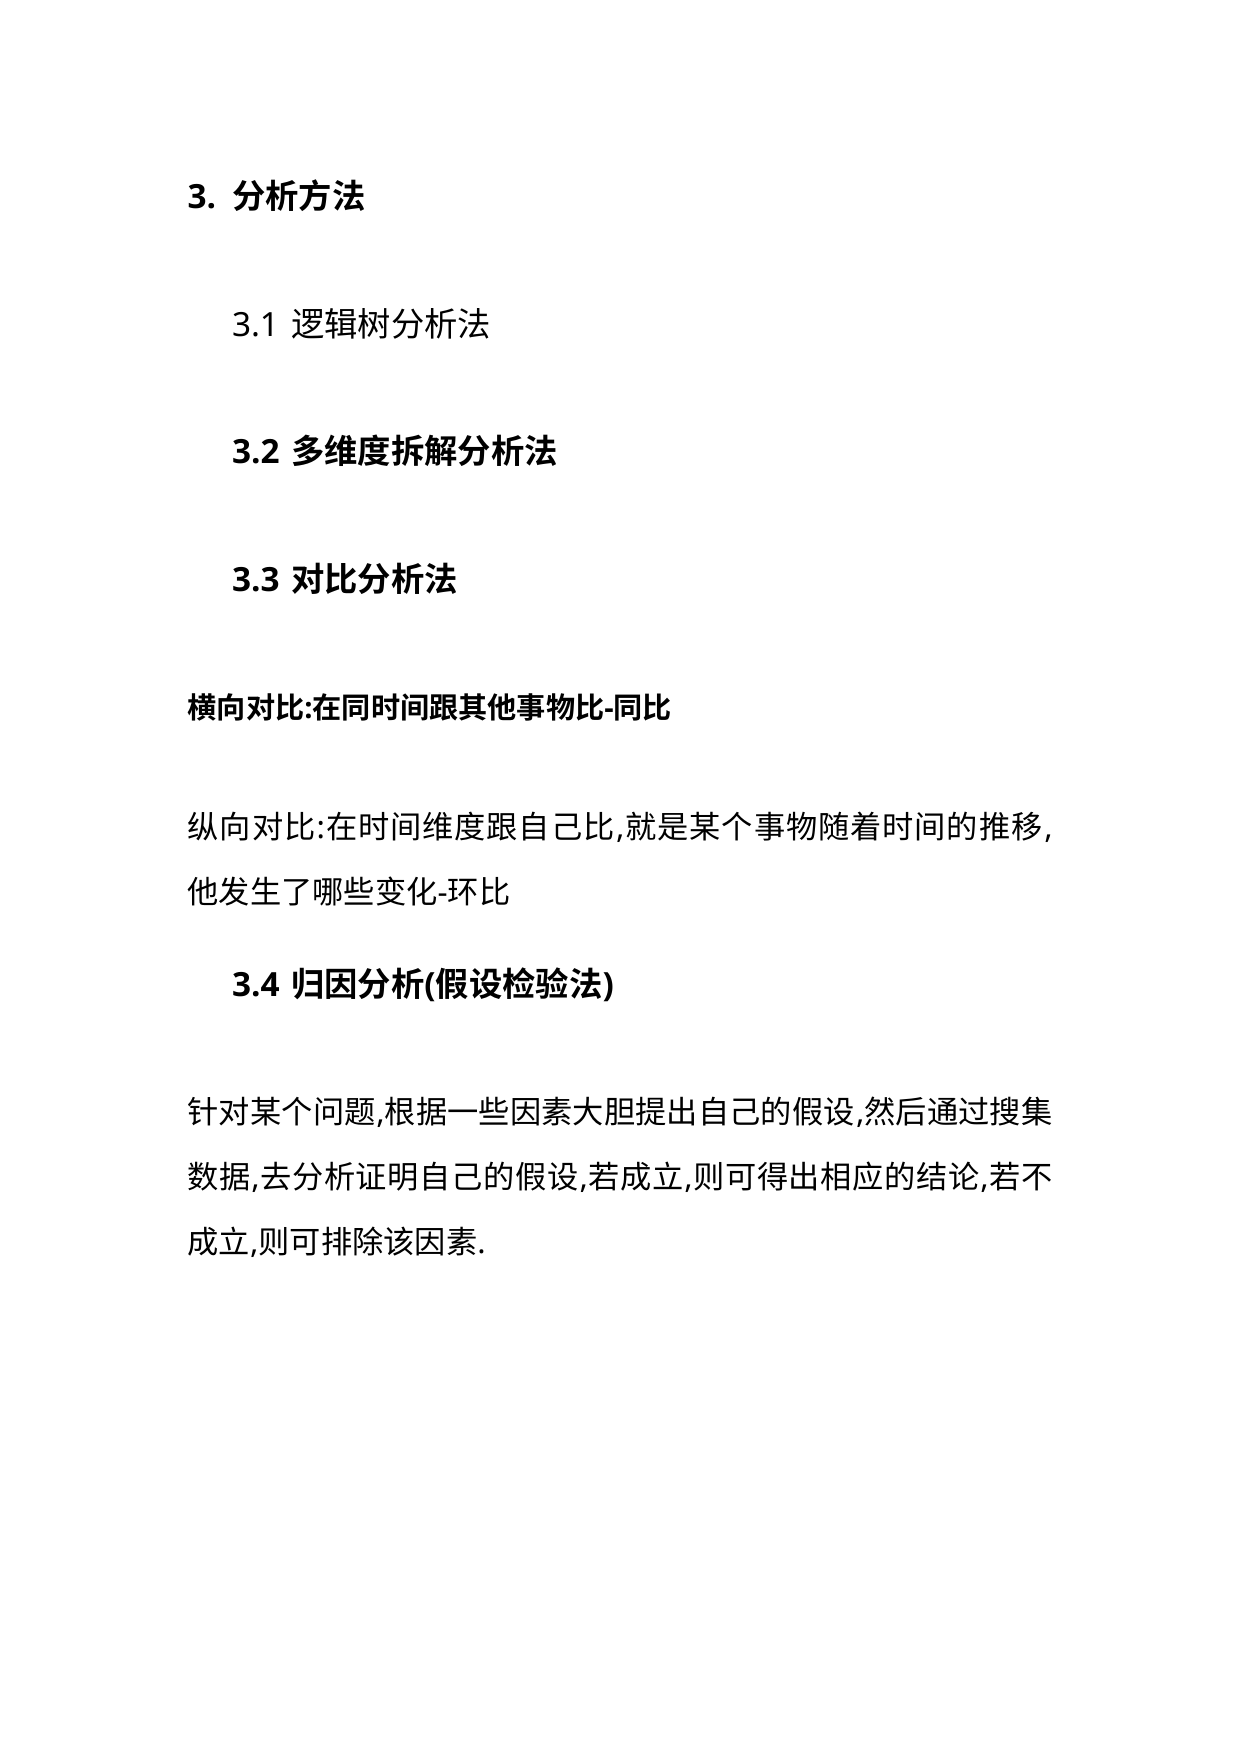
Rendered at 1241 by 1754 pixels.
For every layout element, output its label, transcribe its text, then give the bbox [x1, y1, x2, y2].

text 纵向对比:在时间维度跟自己比,就是某个事物随着时间的推移,他发生了哪些变化-环比 [187, 792, 1053, 922]
text 针对某个问题,根据一些因素大胆提出自己的假设,然后通过搜集数据,去分析证明自己的假设,若成立,则可得出相应的结论,若不成立,则可排除该因素. [187, 1077, 1053, 1272]
subtitle 横向对比:在同时间跟其他事物比-同比 [187, 674, 1053, 739]
subtitle 归因分析(假设检验法) [232, 949, 1053, 1014]
subtitle 多维度拆解分析法 [232, 417, 1053, 482]
subtitle 逻辑树分析法 [232, 289, 1053, 354]
subtitle 分析方法 [187, 162, 1053, 227]
subtitle 对比分析法 [232, 544, 1053, 609]
